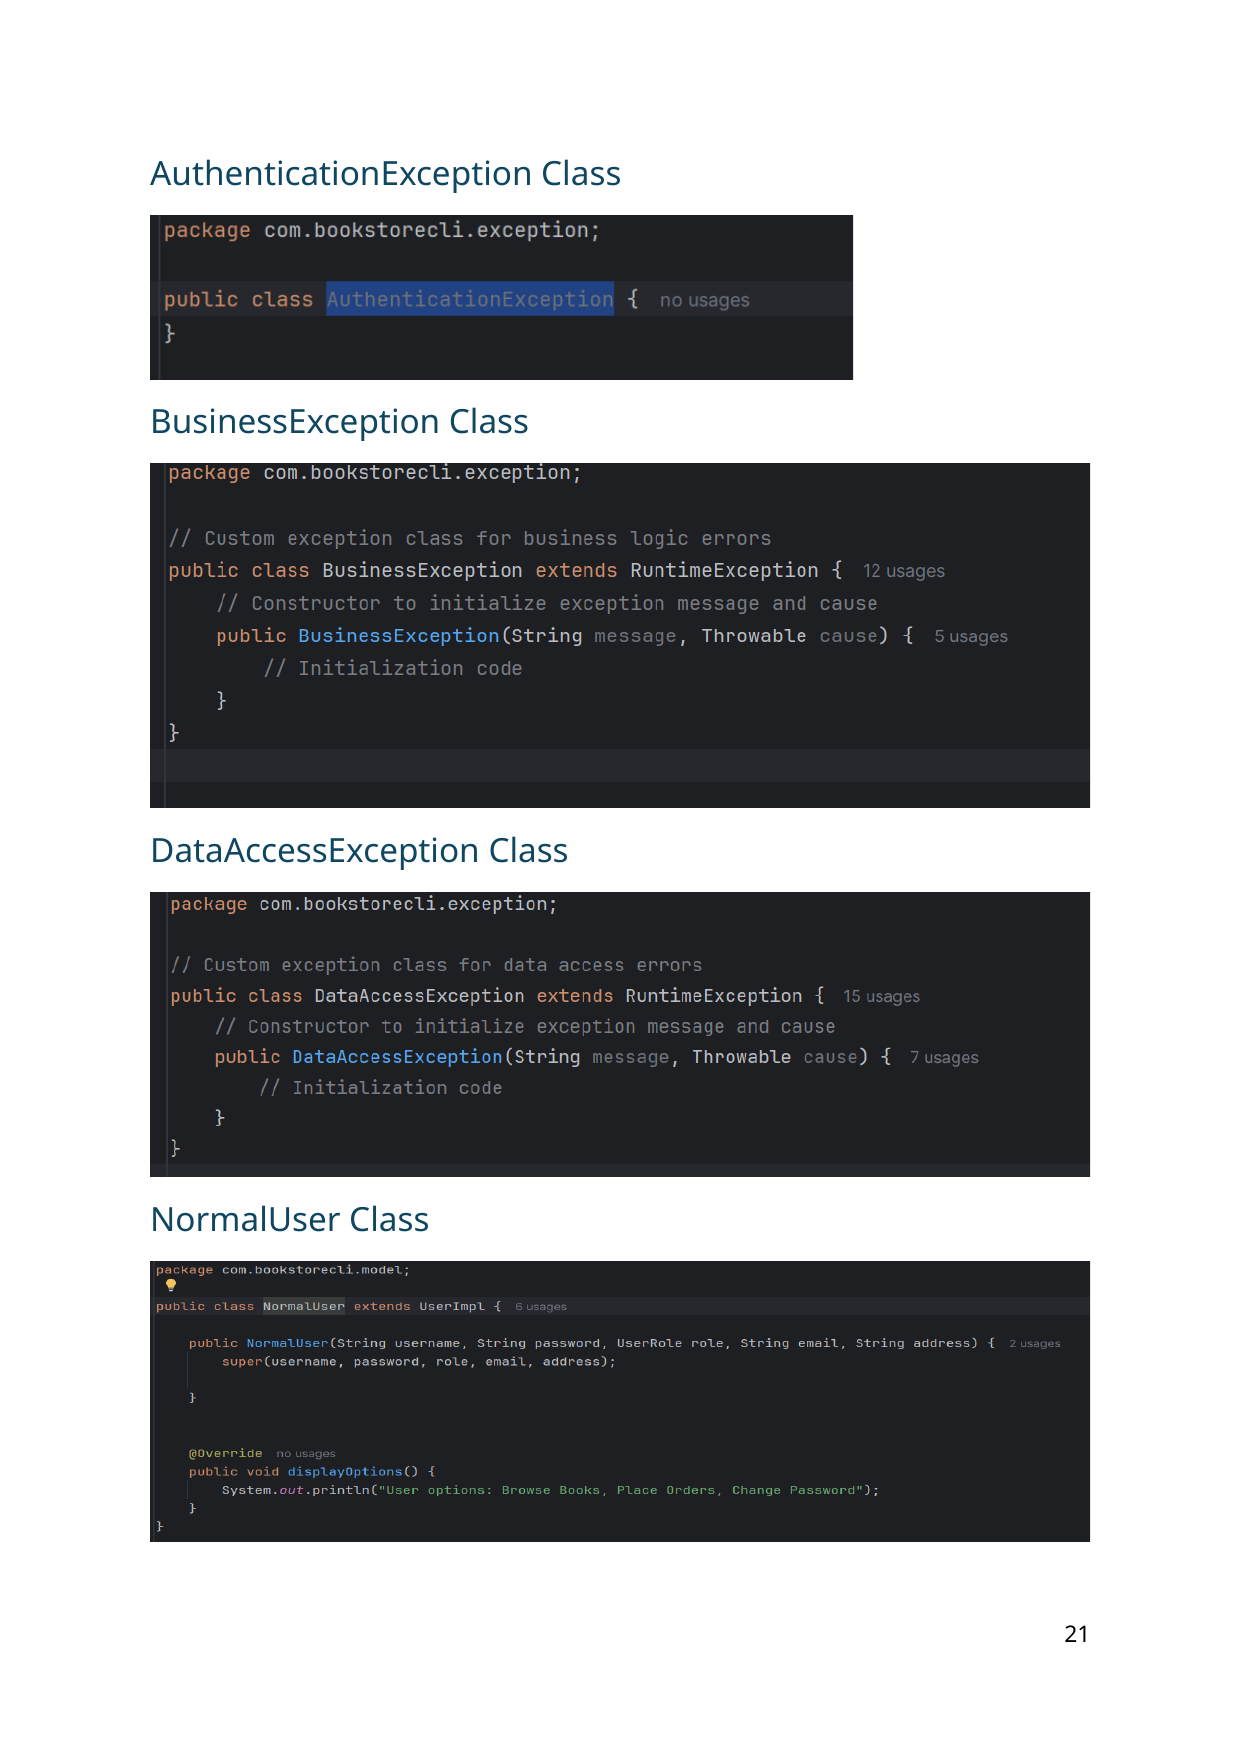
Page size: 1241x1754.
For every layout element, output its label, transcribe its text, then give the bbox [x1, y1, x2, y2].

text BusinessException Class [150, 398, 1090, 444]
picture [150, 215, 854, 380]
picture [150, 892, 1091, 1177]
picture [150, 1261, 1091, 1542]
picture [150, 463, 1091, 808]
text AuthenticationException Class [150, 150, 1090, 195]
text NormalUser Class [150, 1196, 1090, 1241]
text DataAccessException Class [150, 827, 1090, 872]
